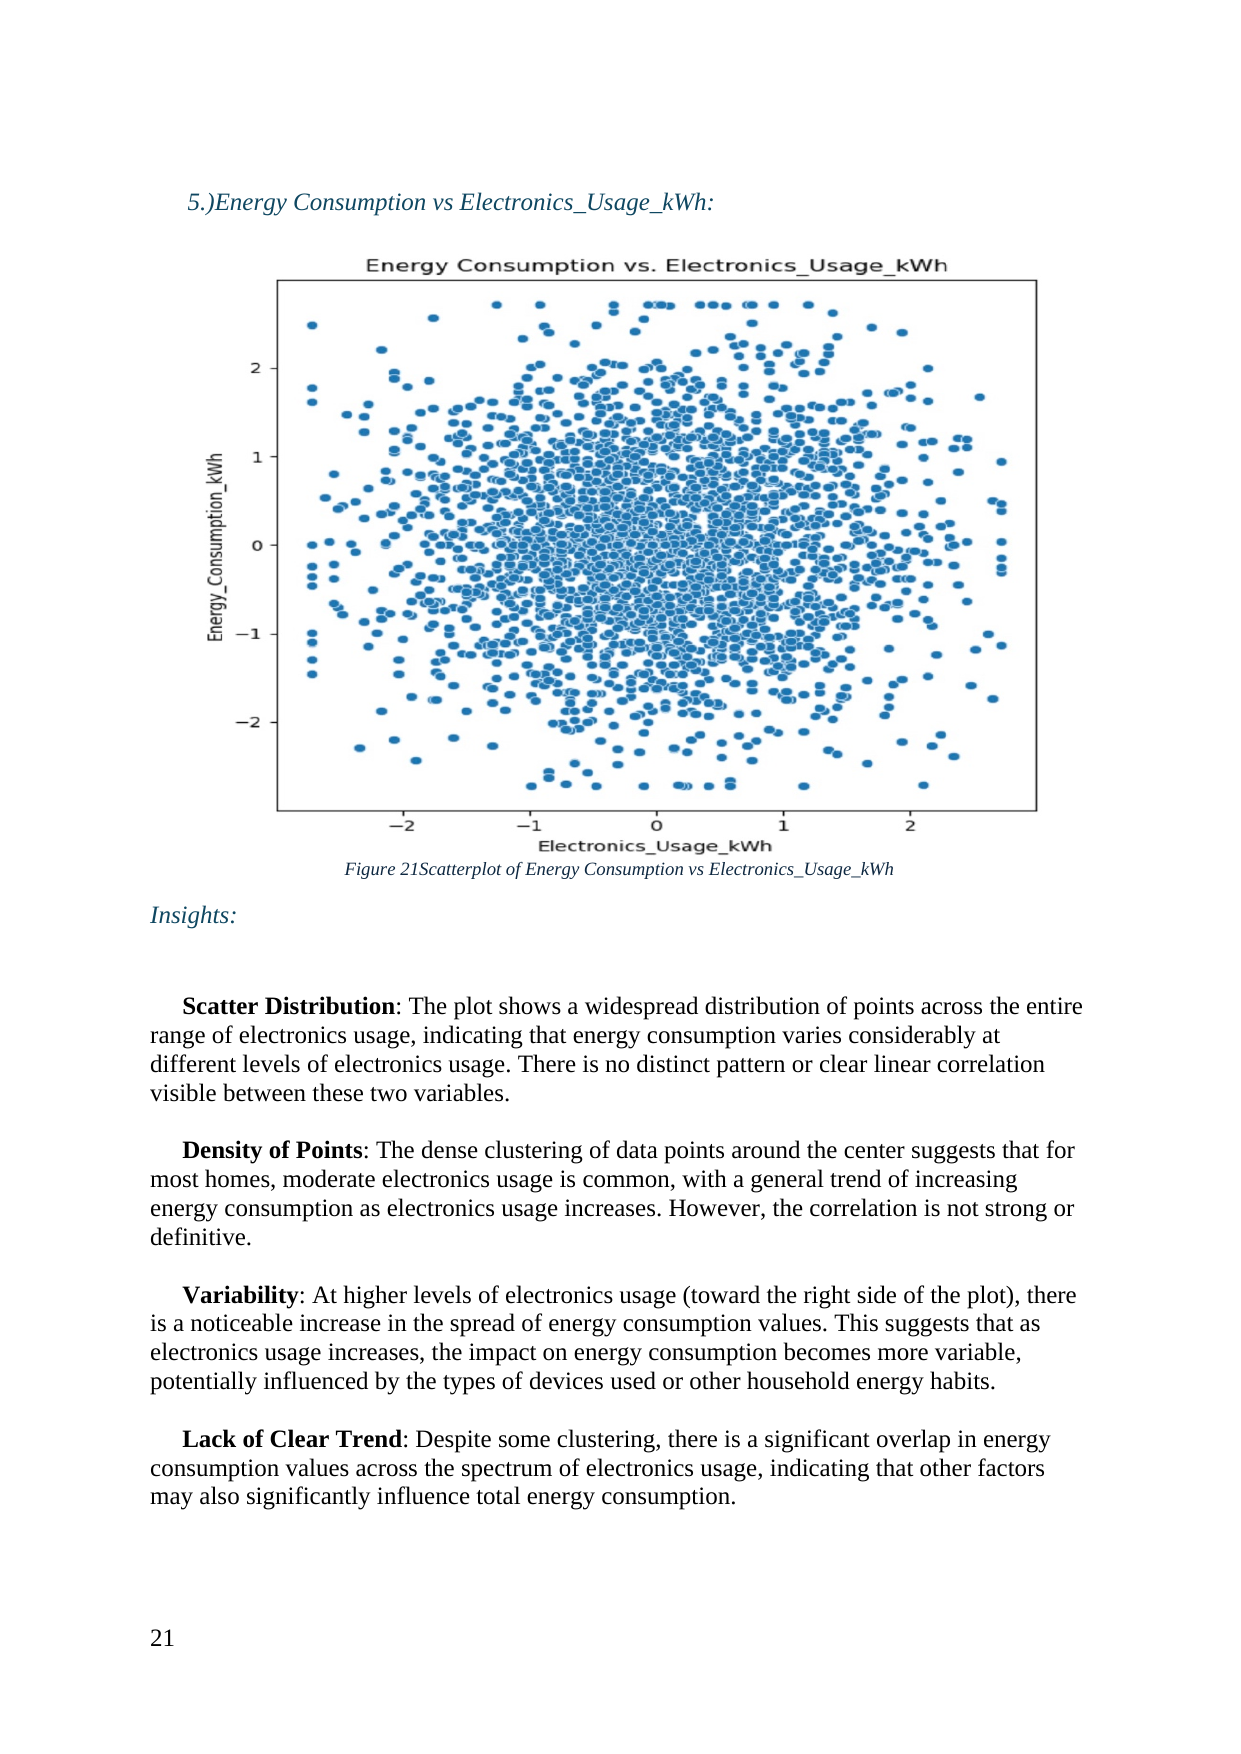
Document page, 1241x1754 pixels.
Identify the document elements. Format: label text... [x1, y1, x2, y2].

picture [184, 248, 1057, 859]
text  Density of Points: The dense clustering of data points around the center suggests that for most homes, moderate electronics usage is common, with a general trend of increasing energy consumption as electronics usage increases. However, the correlation is not strong or definitive. [150, 1136, 1090, 1251]
text  Scatter Distribution: The plot shows a widespread distribution of points across the entire range of electronics usage, indicating that energy consumption varies considerably at different levels of electronics usage. There is no distinct pattern or clear linear correlation visible between these two variables. [150, 991, 1090, 1106]
text  Variability: At higher levels of electronics usage (toward the right side of the plot), there is a noticeable increase in the spread of energy consumption values. This suggests that as electronics usage increases, the impact on energy consumption becomes more variable, potentially influenced by the types of devices used or other household energy habits. [150, 1280, 1090, 1395]
subtitle 5.)Energy Consumption vs Electronics_Usage_kWh: [187, 187, 1090, 216]
text  Lack of Clear Trend: Despite some clustering, there is a significant overlap in energy consumption values across the spectrum of electronics usage, indicating that other factors may also significantly influence total energy consumption. [150, 1424, 1090, 1510]
subtitle Insights: [150, 901, 1090, 929]
